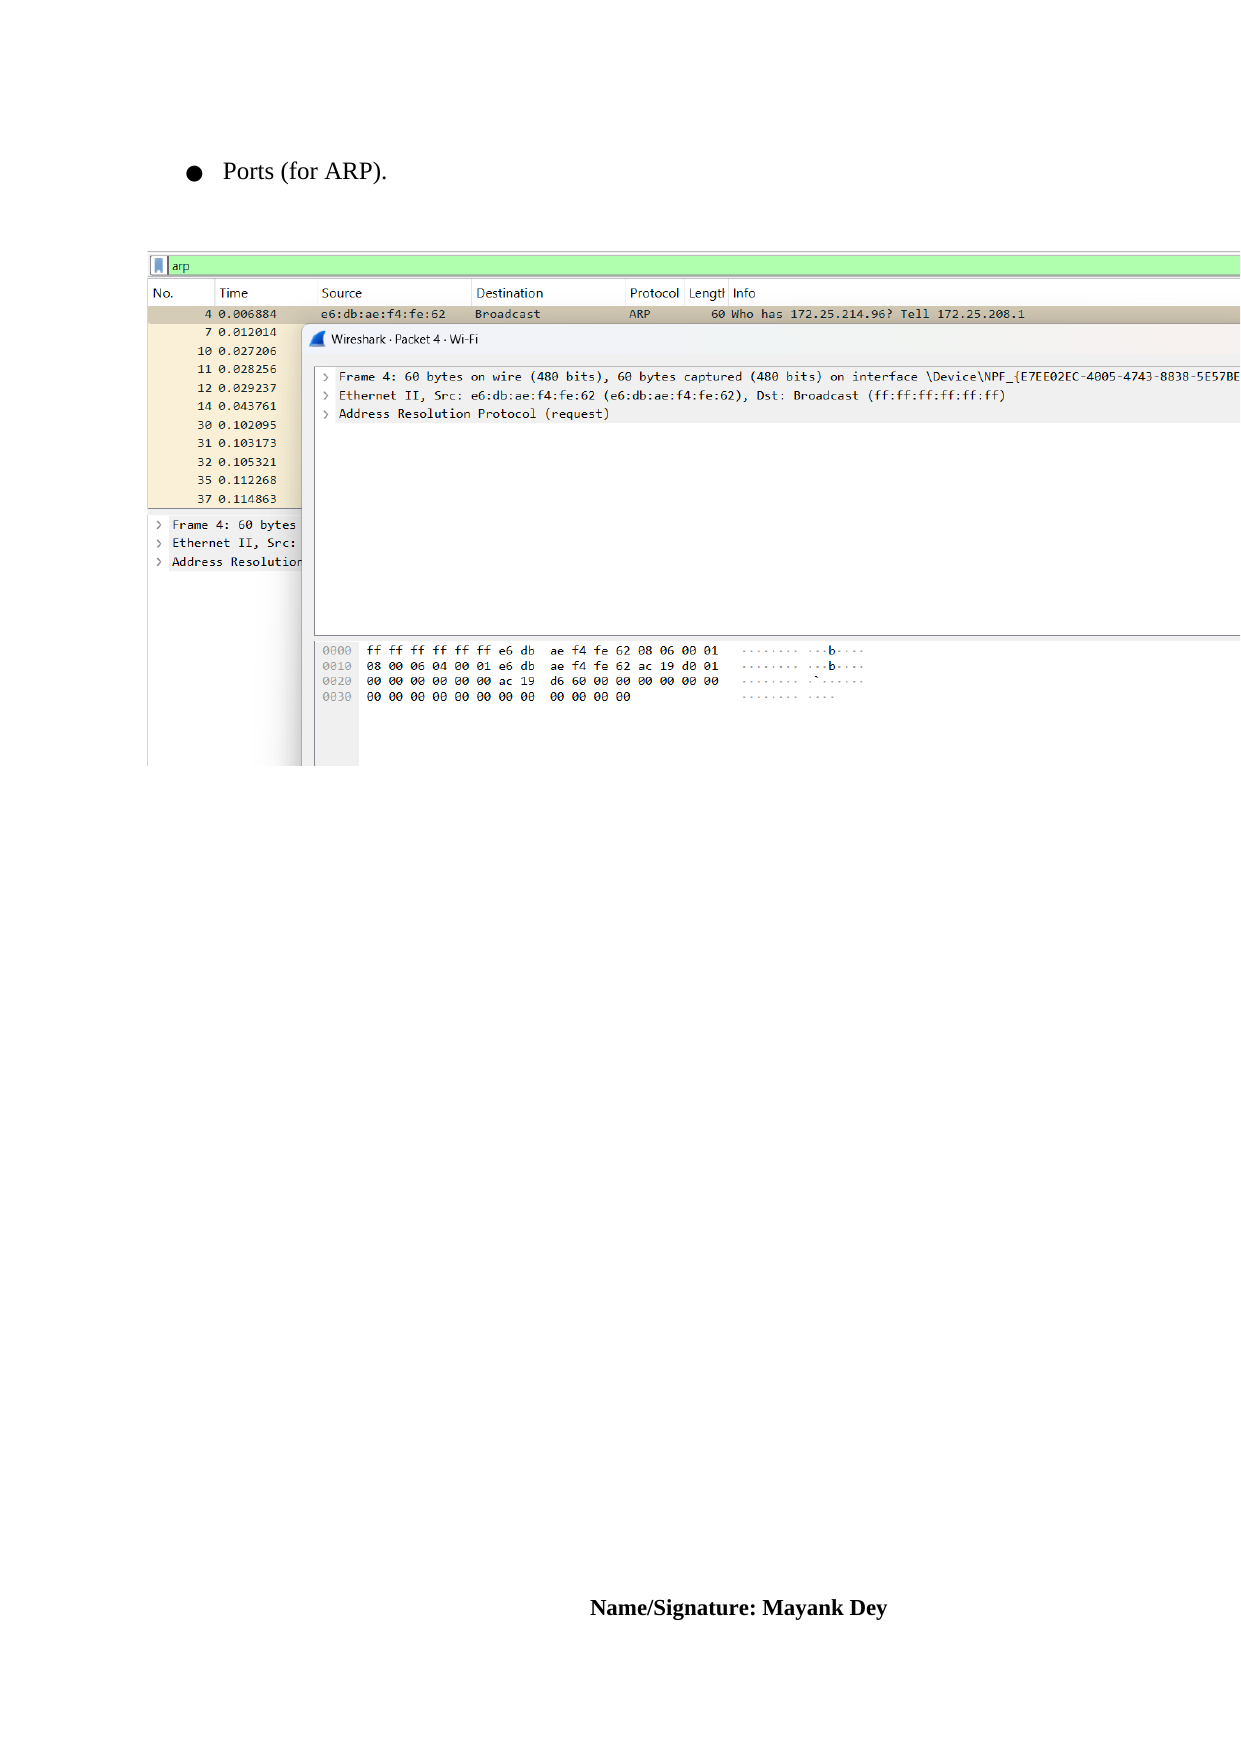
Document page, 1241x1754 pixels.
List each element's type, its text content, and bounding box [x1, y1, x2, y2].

list Ports (for ARP). [185, 149, 1196, 191]
picture [147, 251, 1241, 766]
